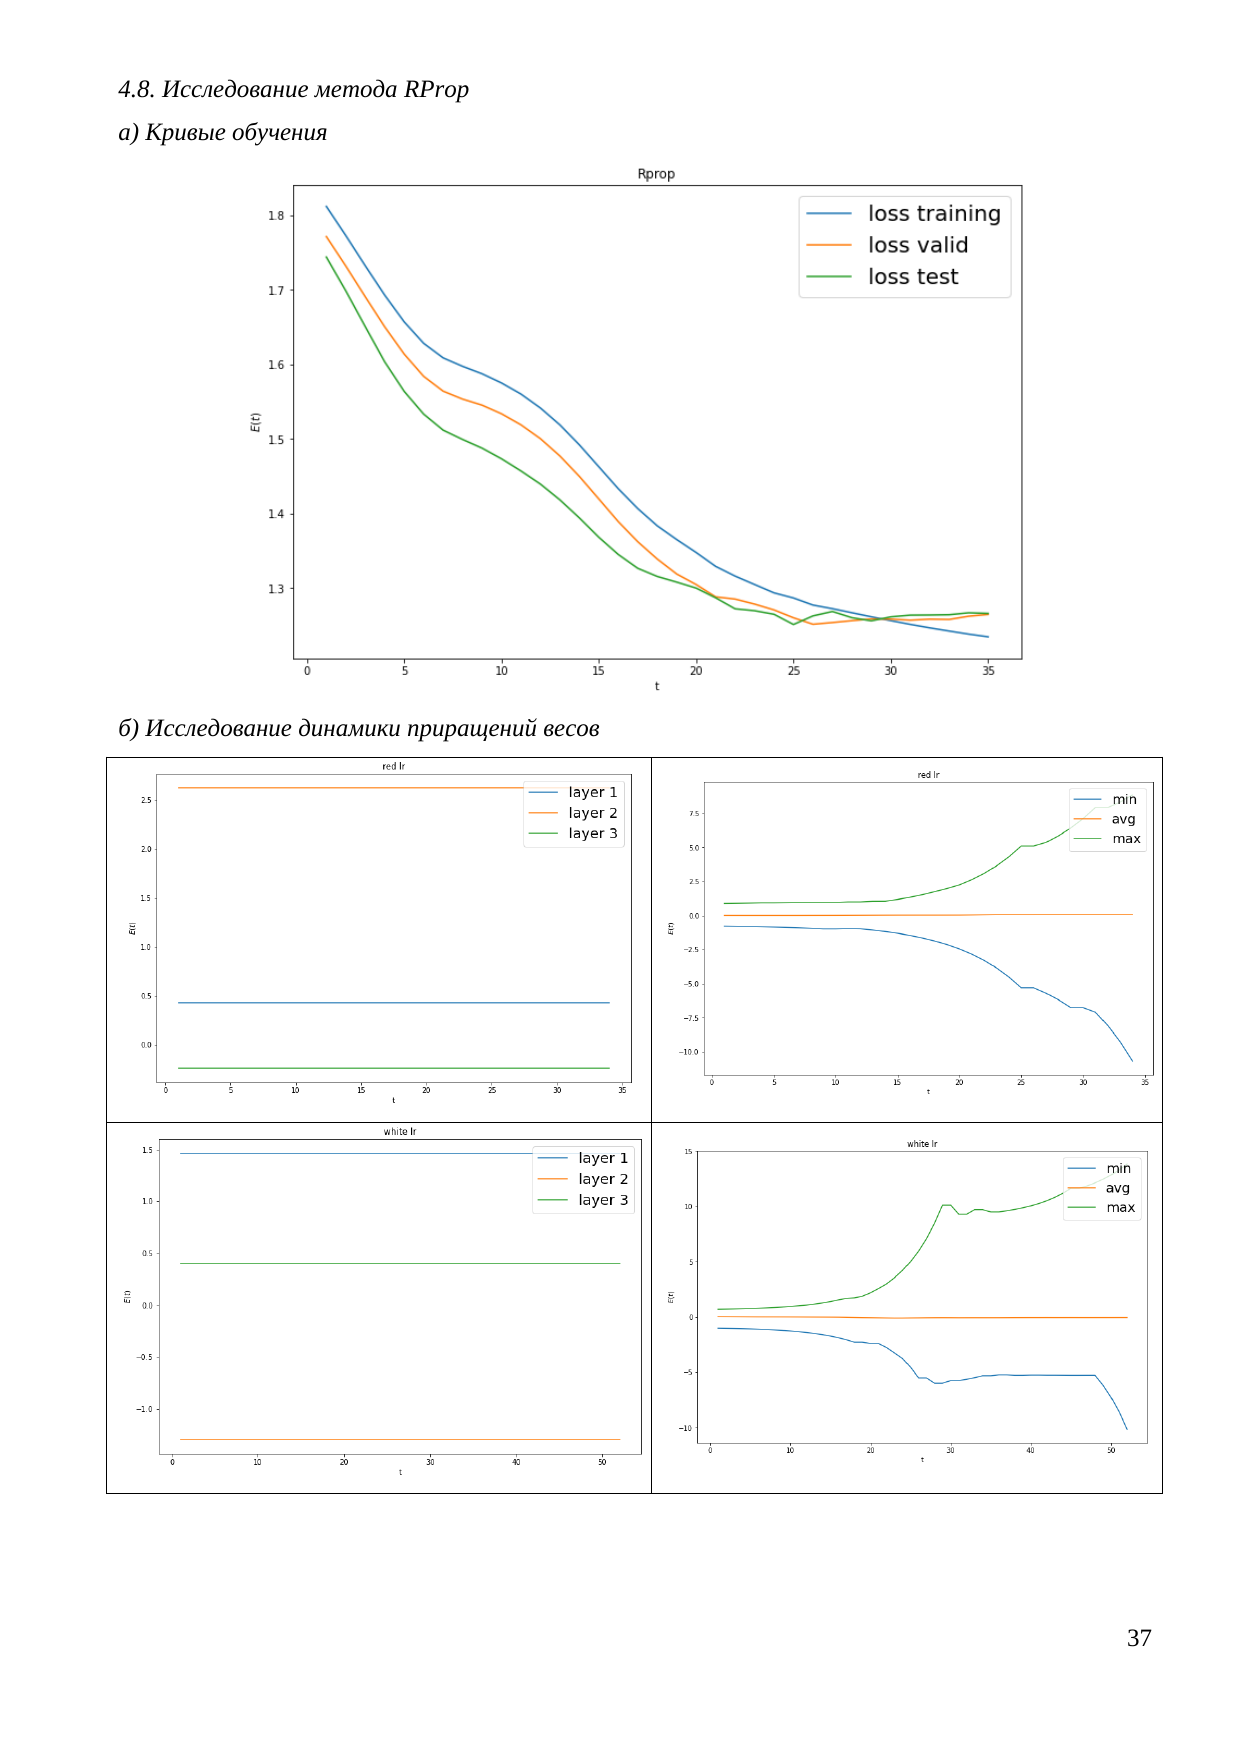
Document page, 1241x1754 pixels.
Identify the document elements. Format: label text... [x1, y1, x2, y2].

table_cell [652, 1123, 1162, 1493]
table_cell [107, 1123, 651, 1493]
text а) Кривые обучения [118, 117, 1152, 146]
picture [662, 1135, 1152, 1468]
picture [662, 767, 1157, 1100]
table_header [107, 758, 651, 1122]
picture [118, 1122, 646, 1481]
table_header [652, 758, 1162, 1122]
picture [242, 160, 1028, 700]
text б) Исследование динамики приращений весов [118, 713, 1152, 742]
picture [123, 757, 635, 1109]
text 4.8. Исследование метода RProp [118, 74, 1152, 103]
